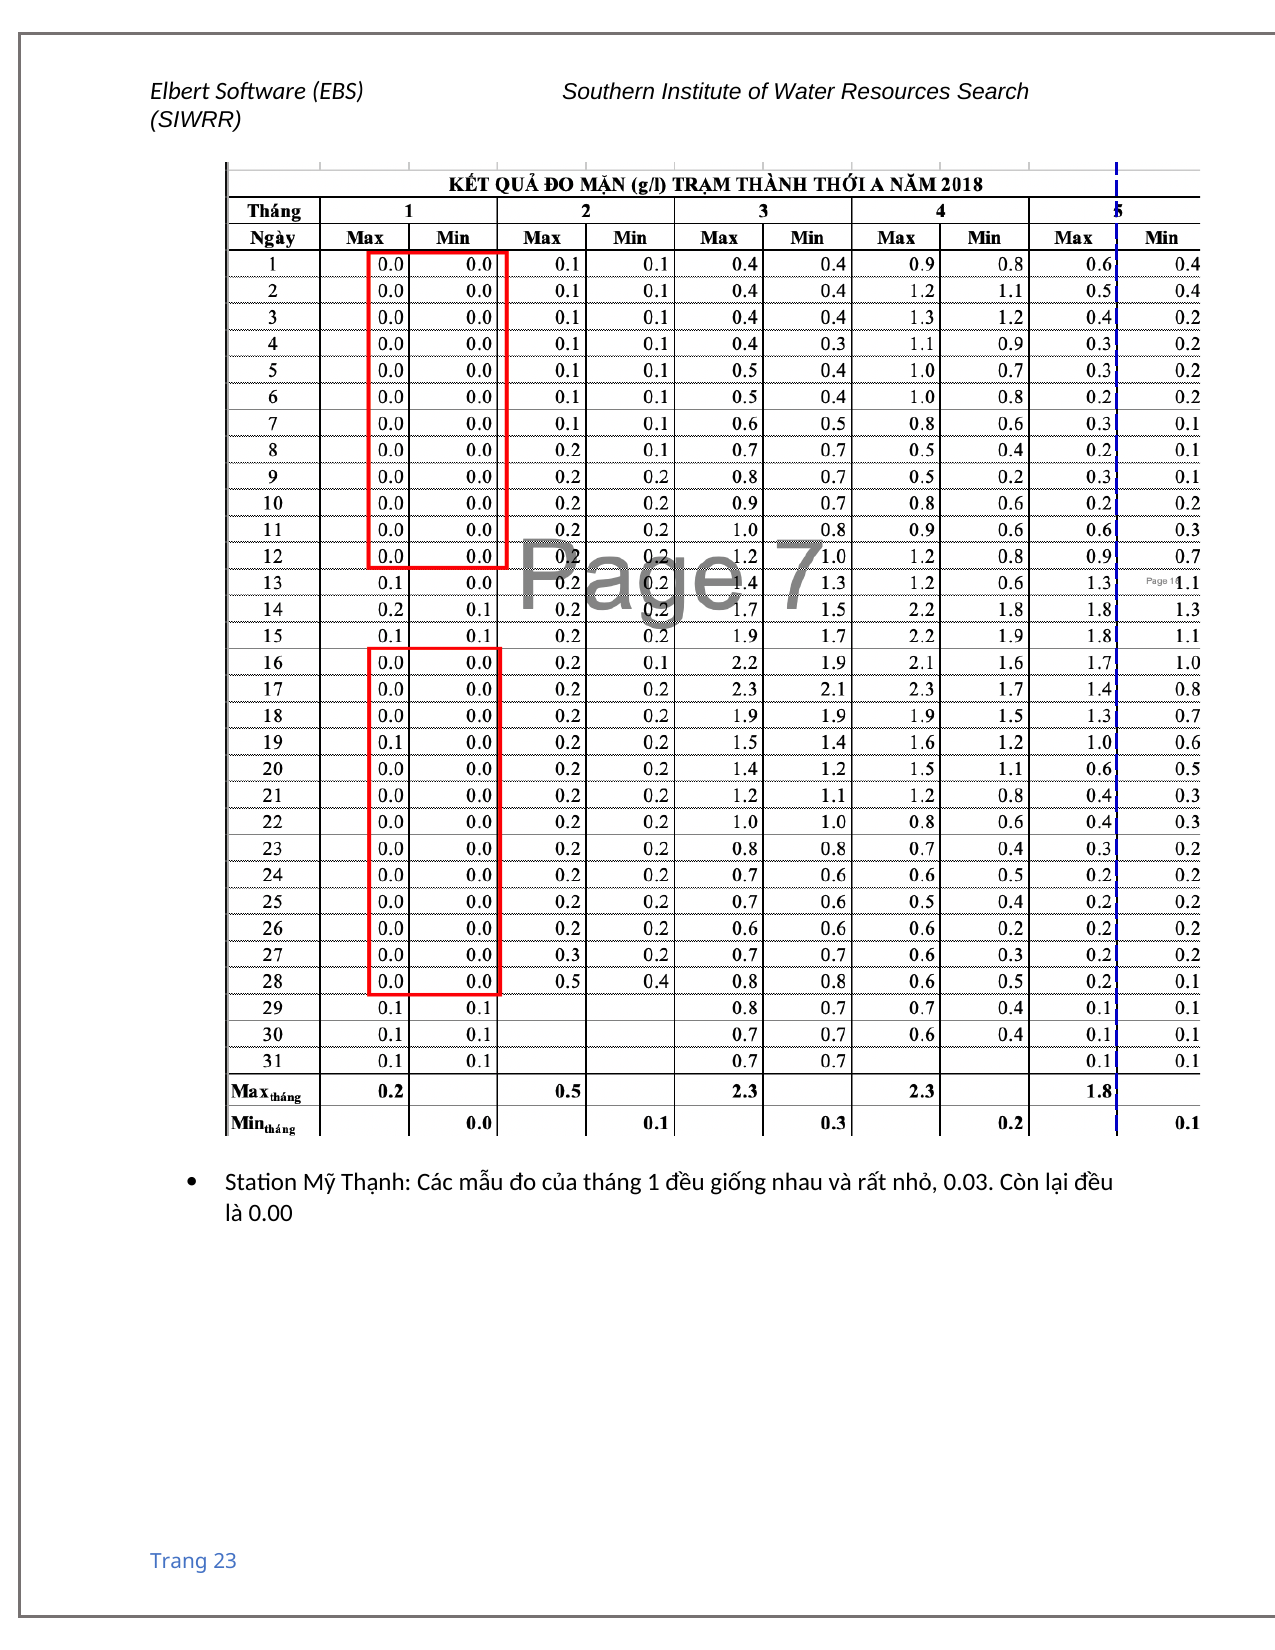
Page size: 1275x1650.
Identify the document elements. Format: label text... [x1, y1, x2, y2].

list Station Mỹ Thạnh: Các mẫu đo của tháng 1 đều giống nhau và rất nhỏ, 0.03. Còn lại đều là 0.00 [187, 1166, 1125, 1227]
picture [225, 162, 1200, 1136]
